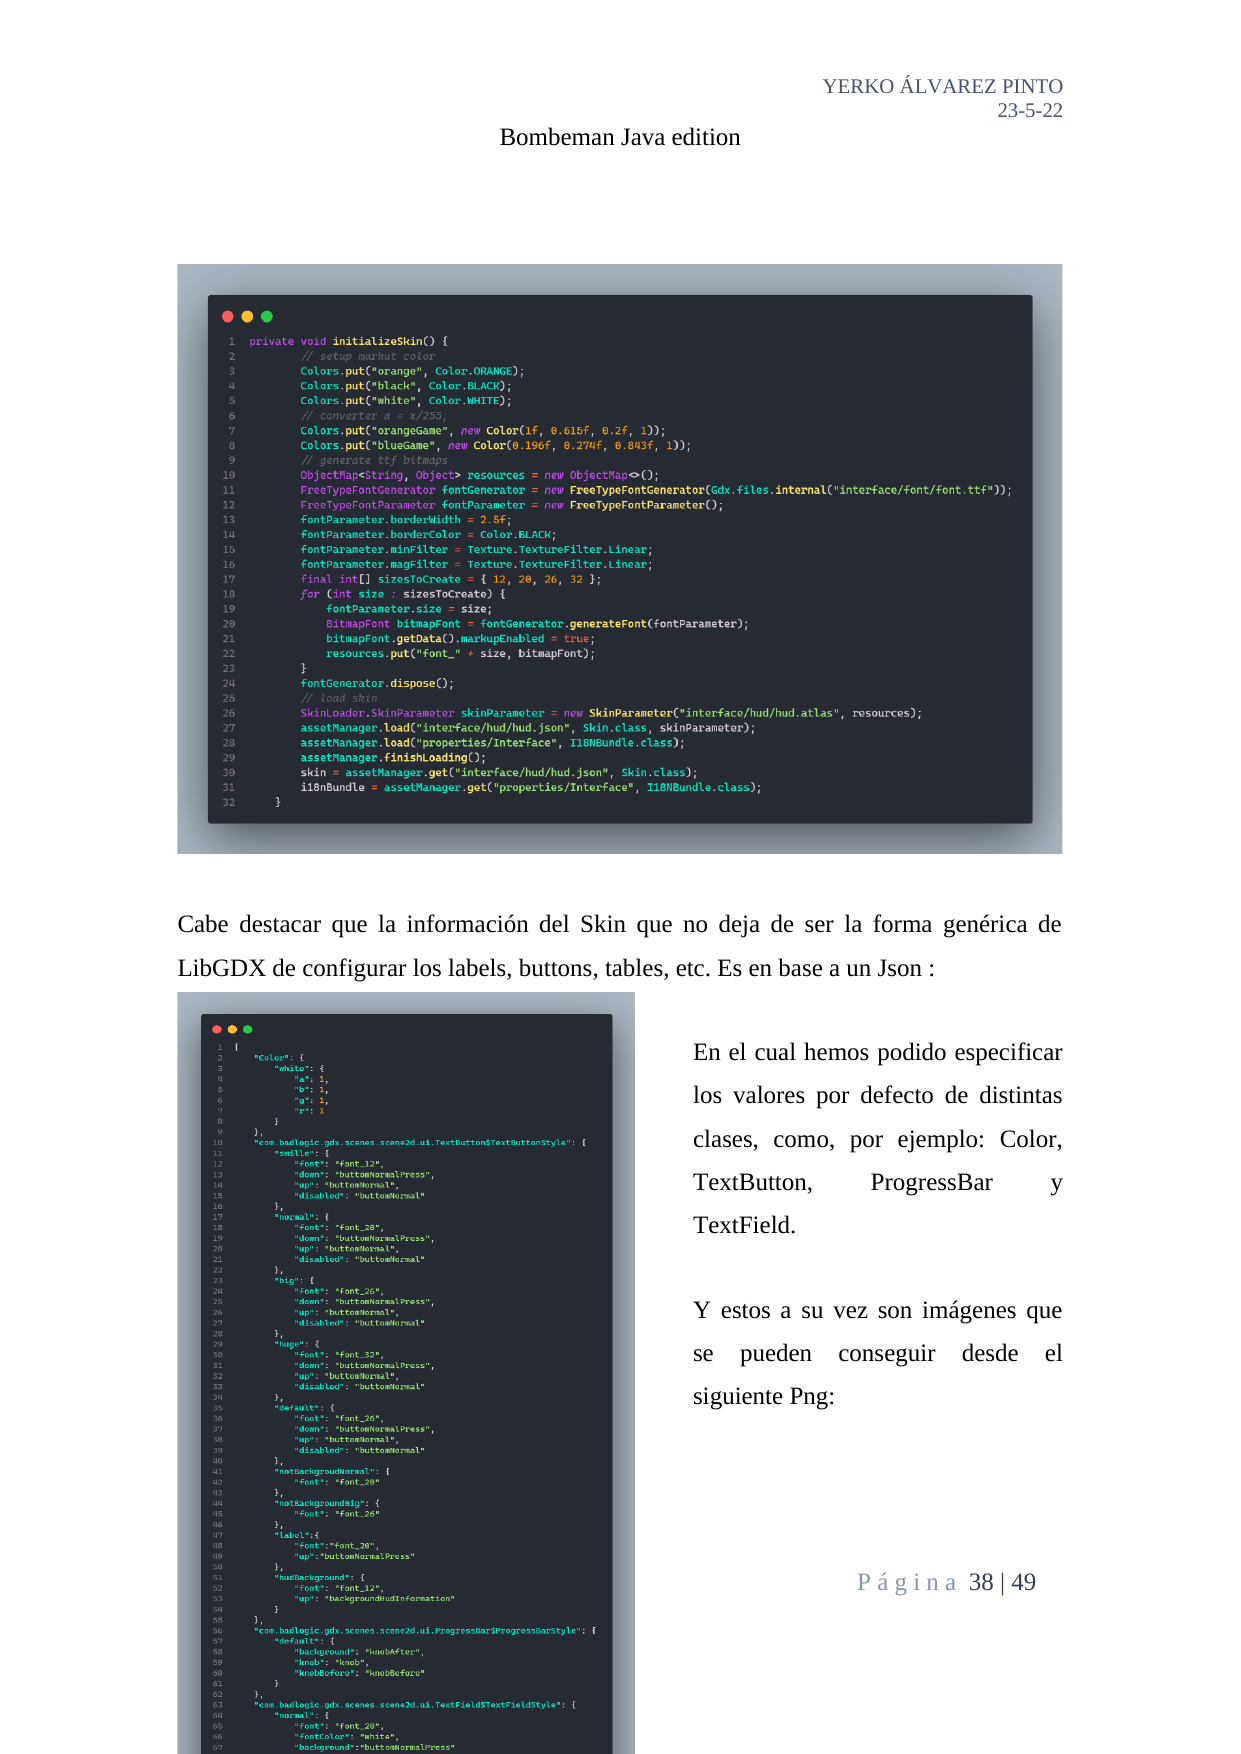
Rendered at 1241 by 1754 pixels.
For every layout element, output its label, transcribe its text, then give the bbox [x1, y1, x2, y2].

picture [177, 264, 1063, 854]
text En el cual hemos podido especificar los valores por defecto de distintas clases, como, por ejemplo: Color, TextButton, ProgressBar y TextField. [693, 1037, 1063, 1239]
picture [177, 992, 635, 1754]
text Y estos a su vez son imágenes que se pueden conseguir desde el siguiente Png: [693, 1295, 1063, 1410]
text Cabe destacar que la información del Skin que no deja de ser la forma genérica de LibGDX de configurar los labels, buttons, tables, etc. Es en base a un Json : [177, 909, 1063, 981]
